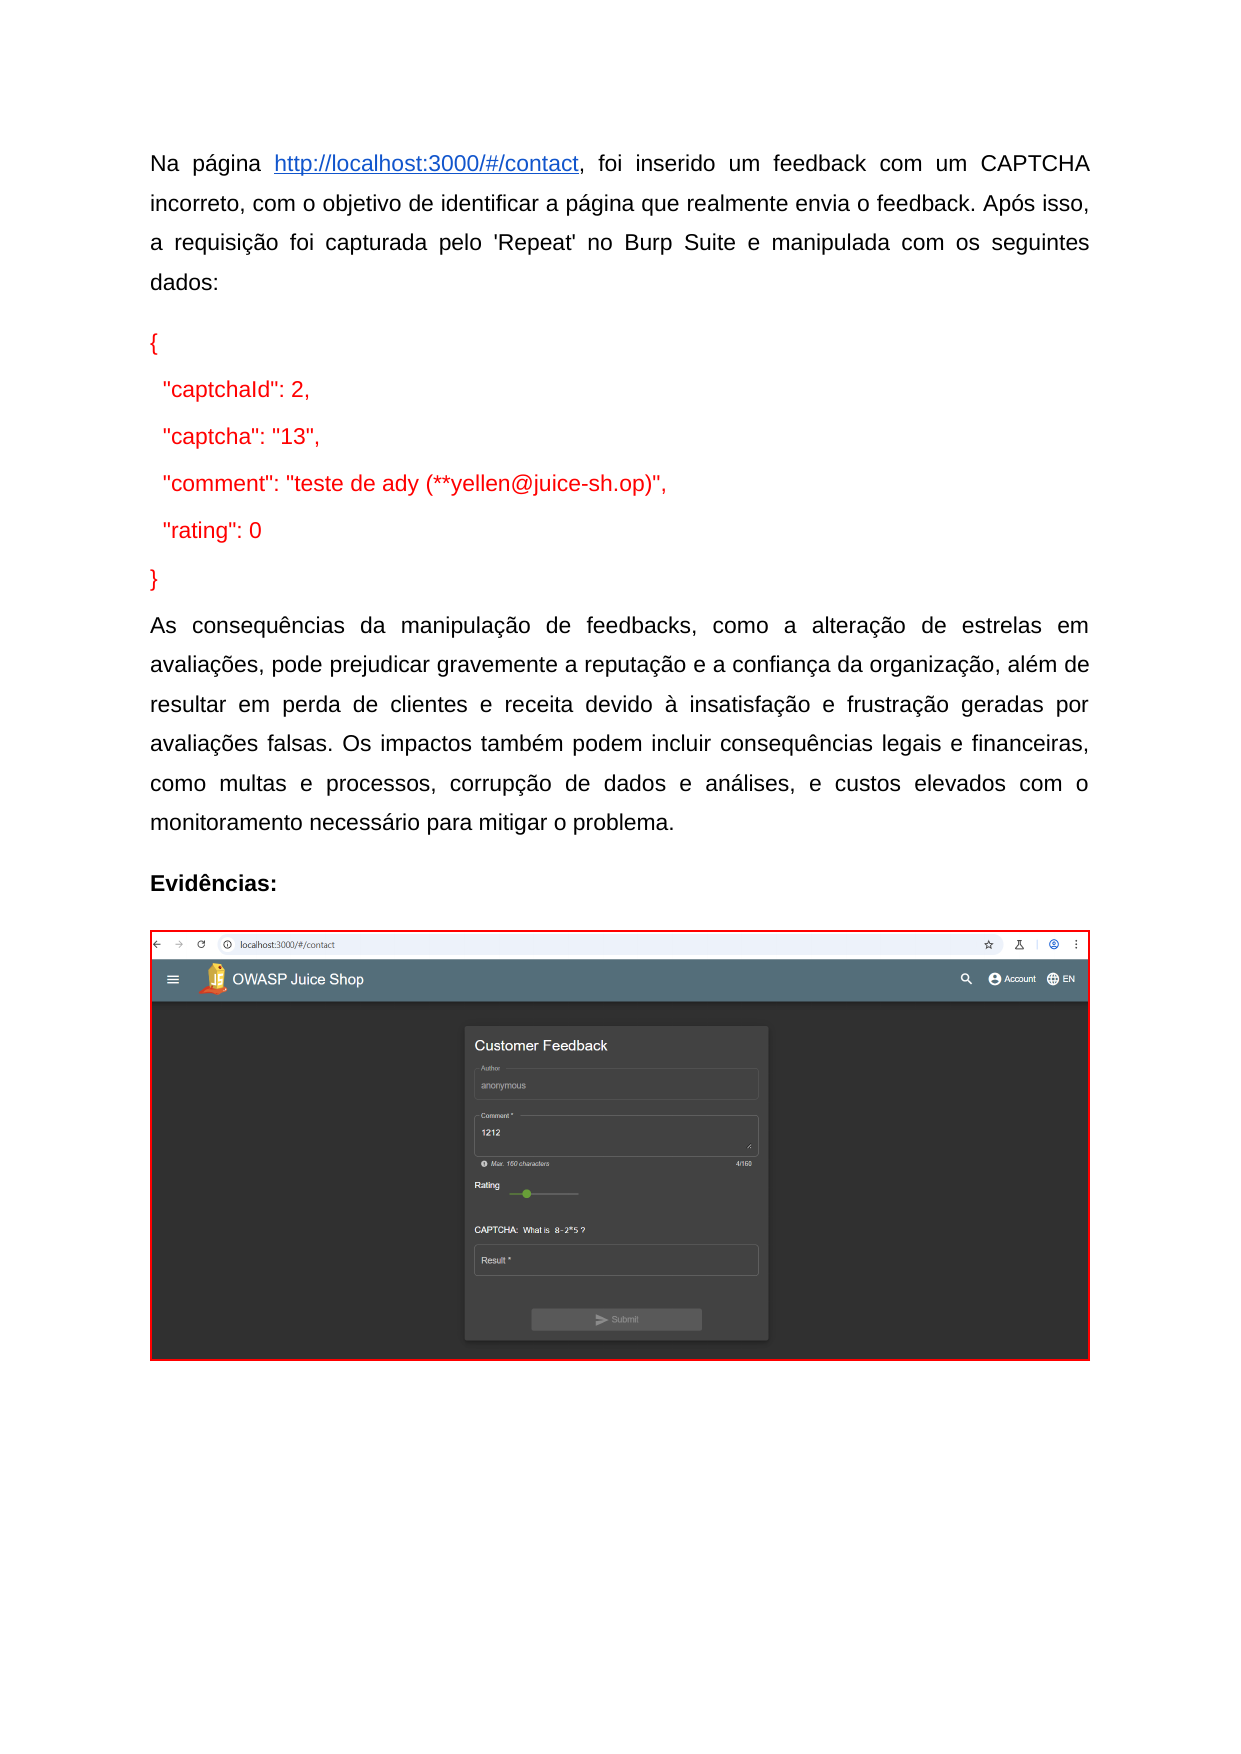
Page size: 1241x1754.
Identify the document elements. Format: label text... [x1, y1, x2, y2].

text "comment": "teste de ady (**yellen@juice-sh.op)", [150, 470, 1090, 497]
text As consequências da manipulação de feedbacks, como a alteração de estrelas em avaliações, pode prejudicar gravemente a reputação e a confiança da organização, além de resultar em perda de clientes e receita devido à insatisfação e frustração geradas por avaliações falsas. Os impactos também podem incluir consequências legais e financeiras, como multas e processos, corrupção de dados e análises, e custos elevados com o monitoramento necessário para mitigar o problema. [150, 612, 1090, 836]
picture [152, 932, 1088, 1359]
text Na página http://localhost:3000/#/contact, foi inserido um feedback com um CAPTCHA incorreto, com o objetivo de identificar a página que realmente envia o feedback. Após isso, a requisição foi capturada pelo 'Repeat' no Burp Suite e manipulada com os seguintes dados: [150, 150, 1090, 295]
text "rating": 0 [150, 517, 1090, 544]
text { [150, 329, 1090, 355]
text "captchaId": 2, [150, 376, 1090, 402]
text } [150, 565, 1090, 591]
text Evidências: [150, 869, 1090, 896]
text "captcha": "13", [150, 423, 1090, 449]
